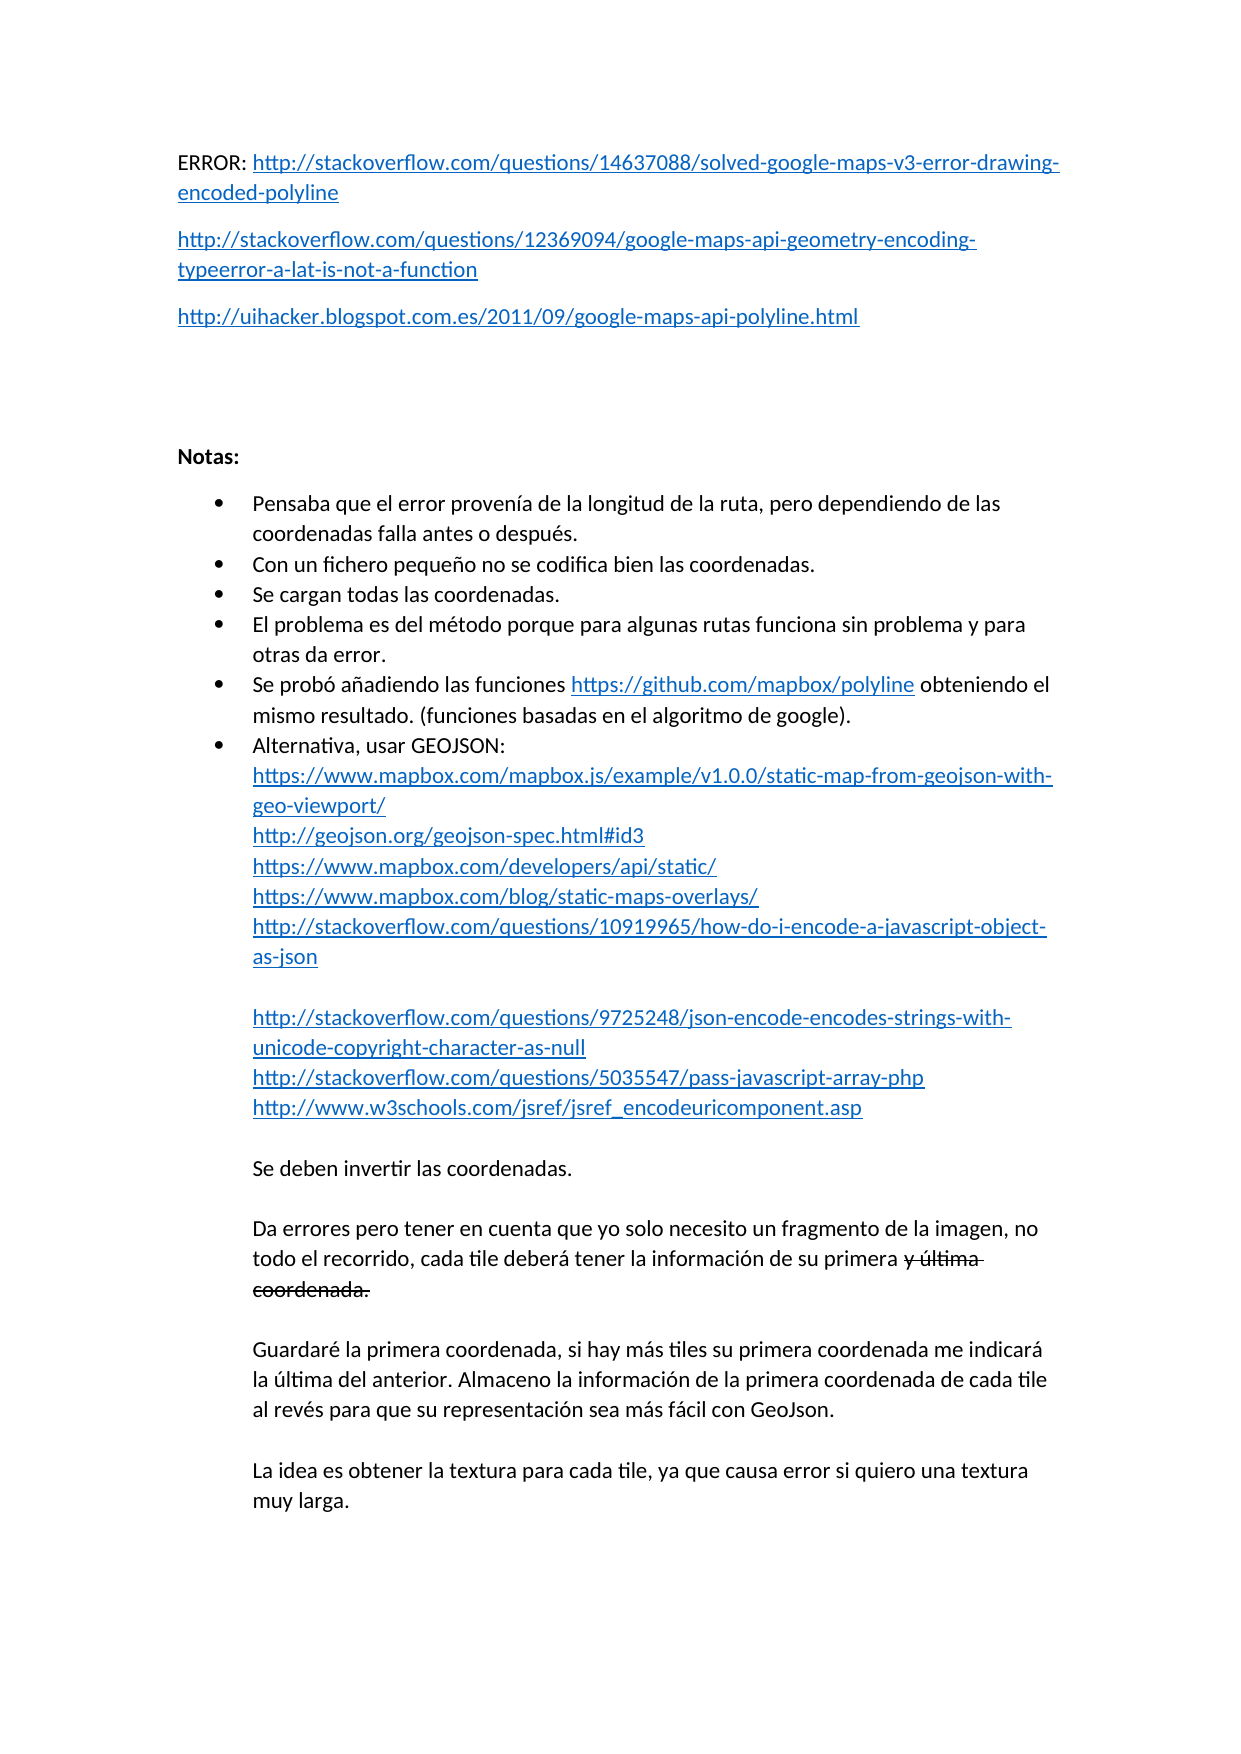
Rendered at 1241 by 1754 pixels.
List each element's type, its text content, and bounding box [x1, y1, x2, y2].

list Con un fichero pequeño no se codifica bien las coordenadas. [215, 550, 1063, 578]
list http://www.w3schools.com/jsref/jsref_encodeuricomponent.asp [252, 1093, 1063, 1121]
list Se deben invertir las coordenadas. [252, 1154, 1063, 1182]
list La idea es obtener la textura para cada tile, ya que causa error si quiero una textura muy larga. [252, 1456, 1063, 1514]
list Guardaré la primera coordenada, si hay más tiles su primera coordenada me indicará la última del anterior. Almaceno la información de la primera coordenada de cada tile al revés para que su representación sea más fácil con GeoJson. [252, 1335, 1063, 1423]
list https://www.mapbox.com/blog/static-maps-overlays/ http://stackoverflow.com/questions/10919965/how-do-i-encode-a-javascript-object-as-json http://stackoverflow.com/questions/9725248/json-encode-encodes-strings-with-unicode-copyright-character-as-null [252, 882, 1063, 1061]
list Se cargan todas las coordenadas. [215, 580, 1063, 608]
list Alternativa, usar GEOJSON: https://www.mapbox.com/mapbox.js/example/v1.0.0/static-map-from-geojson-with-geo-viewport/ http://geojson.org/geojson-spec.html#id3 https://www.mapbox.com/developers/api/static/ [215, 731, 1063, 880]
list El problema es del método porque para algunas rutas funciona sin problema y para otras da error. [215, 610, 1063, 668]
list Pensaba que el error provenía de la longitud de la ruta, pero dependiendo de las coordenadas falla antes o después. [215, 489, 1063, 547]
list Se probó añadiendo las funciones https://github.com/mapbox/polyline obteniendo el mismo resultado. (funciones basadas en el algoritmo de google). [215, 671, 1063, 729]
text ERROR: http://stackoverflow.com/questions/14637088/solved-google-maps-v3-error-drawing-encoded-polyline [177, 148, 1063, 206]
text http://uihacker.blogspot.com.es/2011/09/google-maps-api-polyline.html [177, 302, 1063, 330]
list http://stackoverflow.com/questions/5035547/pass-javascript-array-php [252, 1063, 1063, 1091]
list Da errores pero tener en cuenta que yo solo necesito un fragmento de la imagen, no todo el recorrido, cada tile deberá tener la información de su primera y última coordenada. [252, 1214, 1063, 1303]
text Notas: [177, 442, 1063, 470]
text http://stackoverflow.com/questions/12369094/google-maps-api-geometry-encoding-typeerror-a-lat-is-not-a-function [177, 225, 1063, 283]
